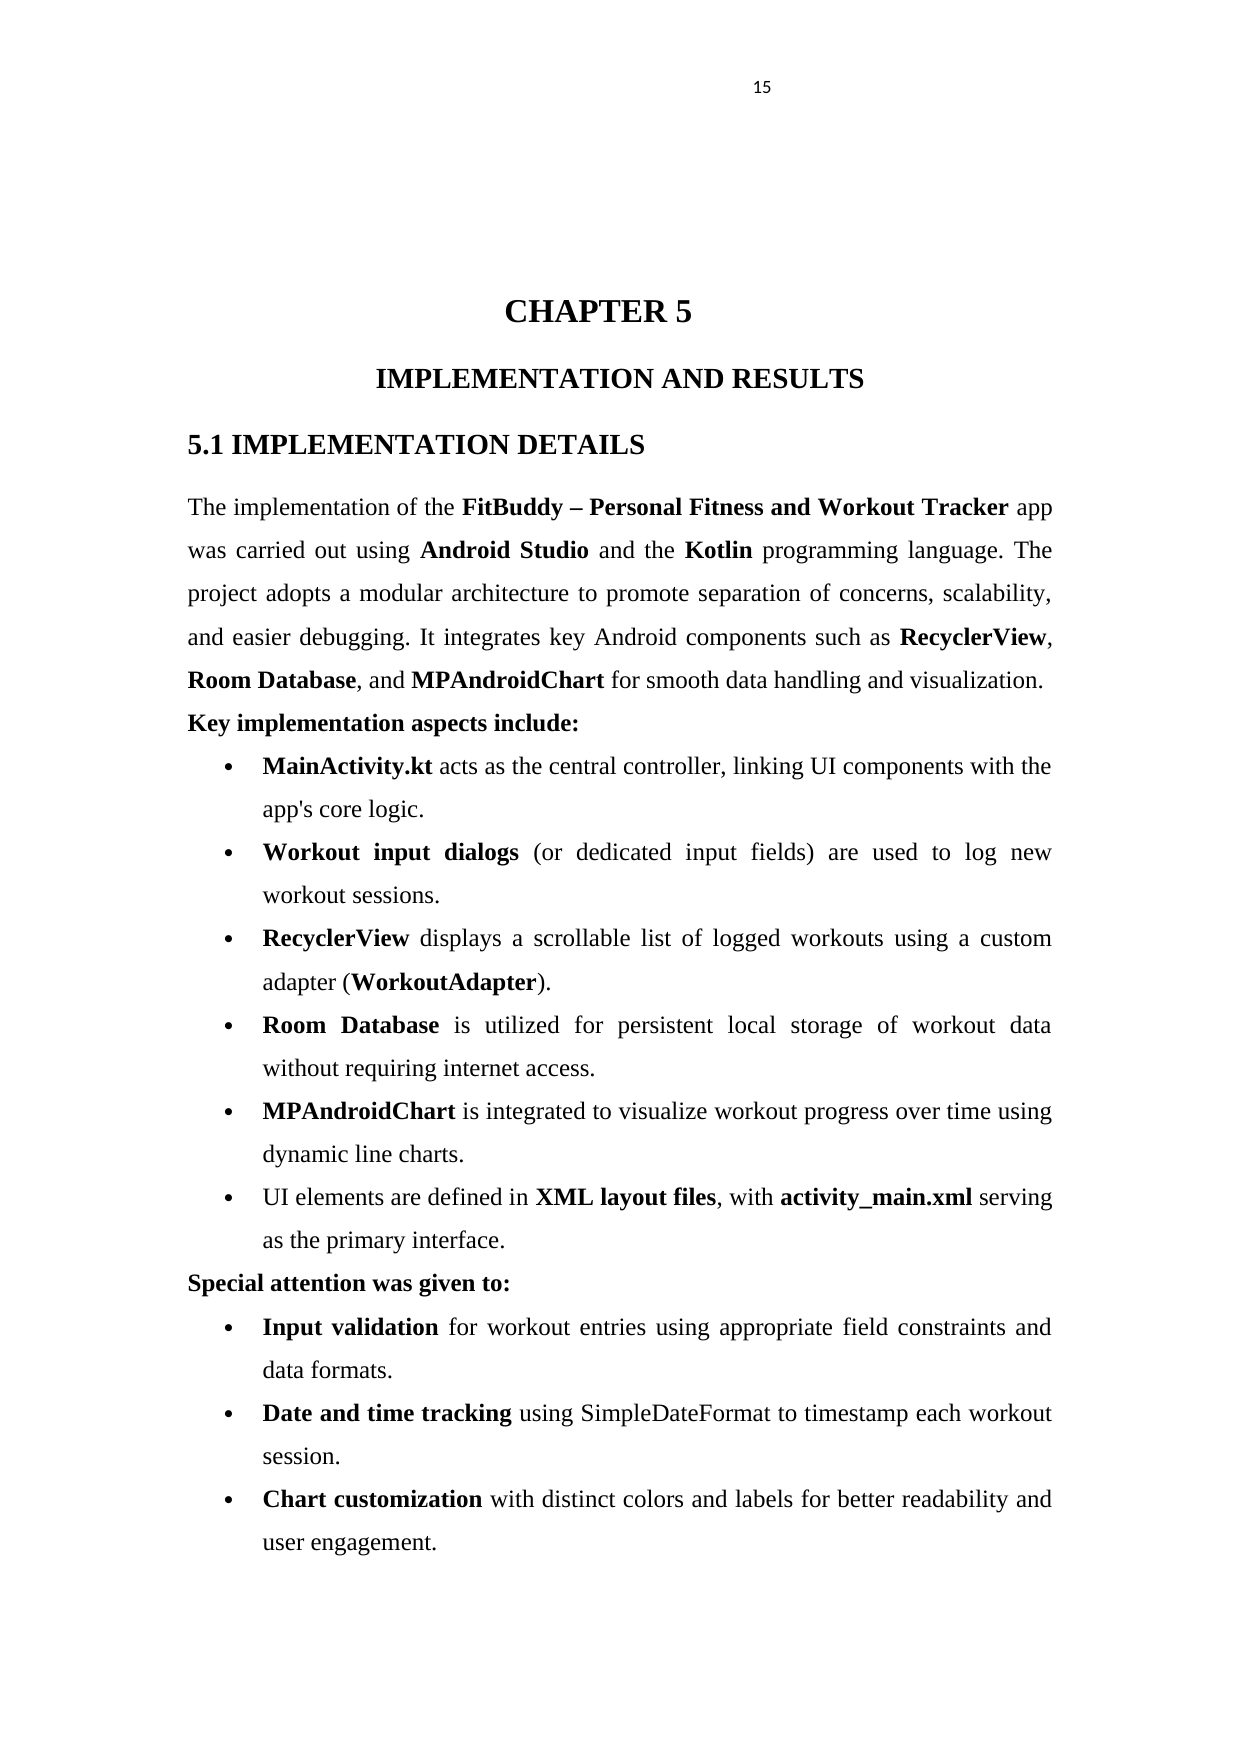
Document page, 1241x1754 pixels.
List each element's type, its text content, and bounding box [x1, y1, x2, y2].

list Date and time tracking using SimpleDateFormat to timestamp each workout session. [225, 1398, 1053, 1470]
list Input validation for workout entries using appropriate field constraints and data formats. [225, 1312, 1053, 1383]
list UI elements are defined in XML layout files, with activity_main.xml serving as the primary interface. [225, 1182, 1053, 1254]
text The implementation of the FitBuddy – Personal Fitness and Workout Tracker app was carried out using Android Studio and the Kotlin programming language. The project adopts a modular architecture to promote separation of concerns, scalability, and easier debugging. It integrates key Android components such as RecyclerView, Room Database, and MPAndroidChart for smooth data handling and visualization. [187, 492, 1053, 693]
text CHAPTER 5 [187, 291, 1053, 329]
text 5.1 IMPLEMENTATION DETAILS [187, 427, 1053, 460]
list MPAndroidChart is integrated to visualize workout progress over time using dynamic line charts. [225, 1096, 1053, 1168]
list Room Database is utilized for persistent local storage of workout data without requiring internet access. [225, 1010, 1053, 1082]
list MainActivity.kt acts as the central controller, linking UI components with the app's core logic. [225, 751, 1053, 823]
list RecyclerView displays a scrollable list of logged workouts using a custom adapter (WorkoutAdapter). [225, 923, 1053, 995]
list Chart customization with distinct colors and labels for better readability and user engagement. [225, 1484, 1053, 1556]
text Special attention was given to: [187, 1268, 1053, 1297]
text IMPLEMENTATION AND RESULTS [187, 362, 1053, 395]
text Key implementation aspects include: [187, 708, 1053, 737]
list Workout input dialogs (or dedicated input fields) are used to log new workout sessions. [225, 837, 1053, 909]
